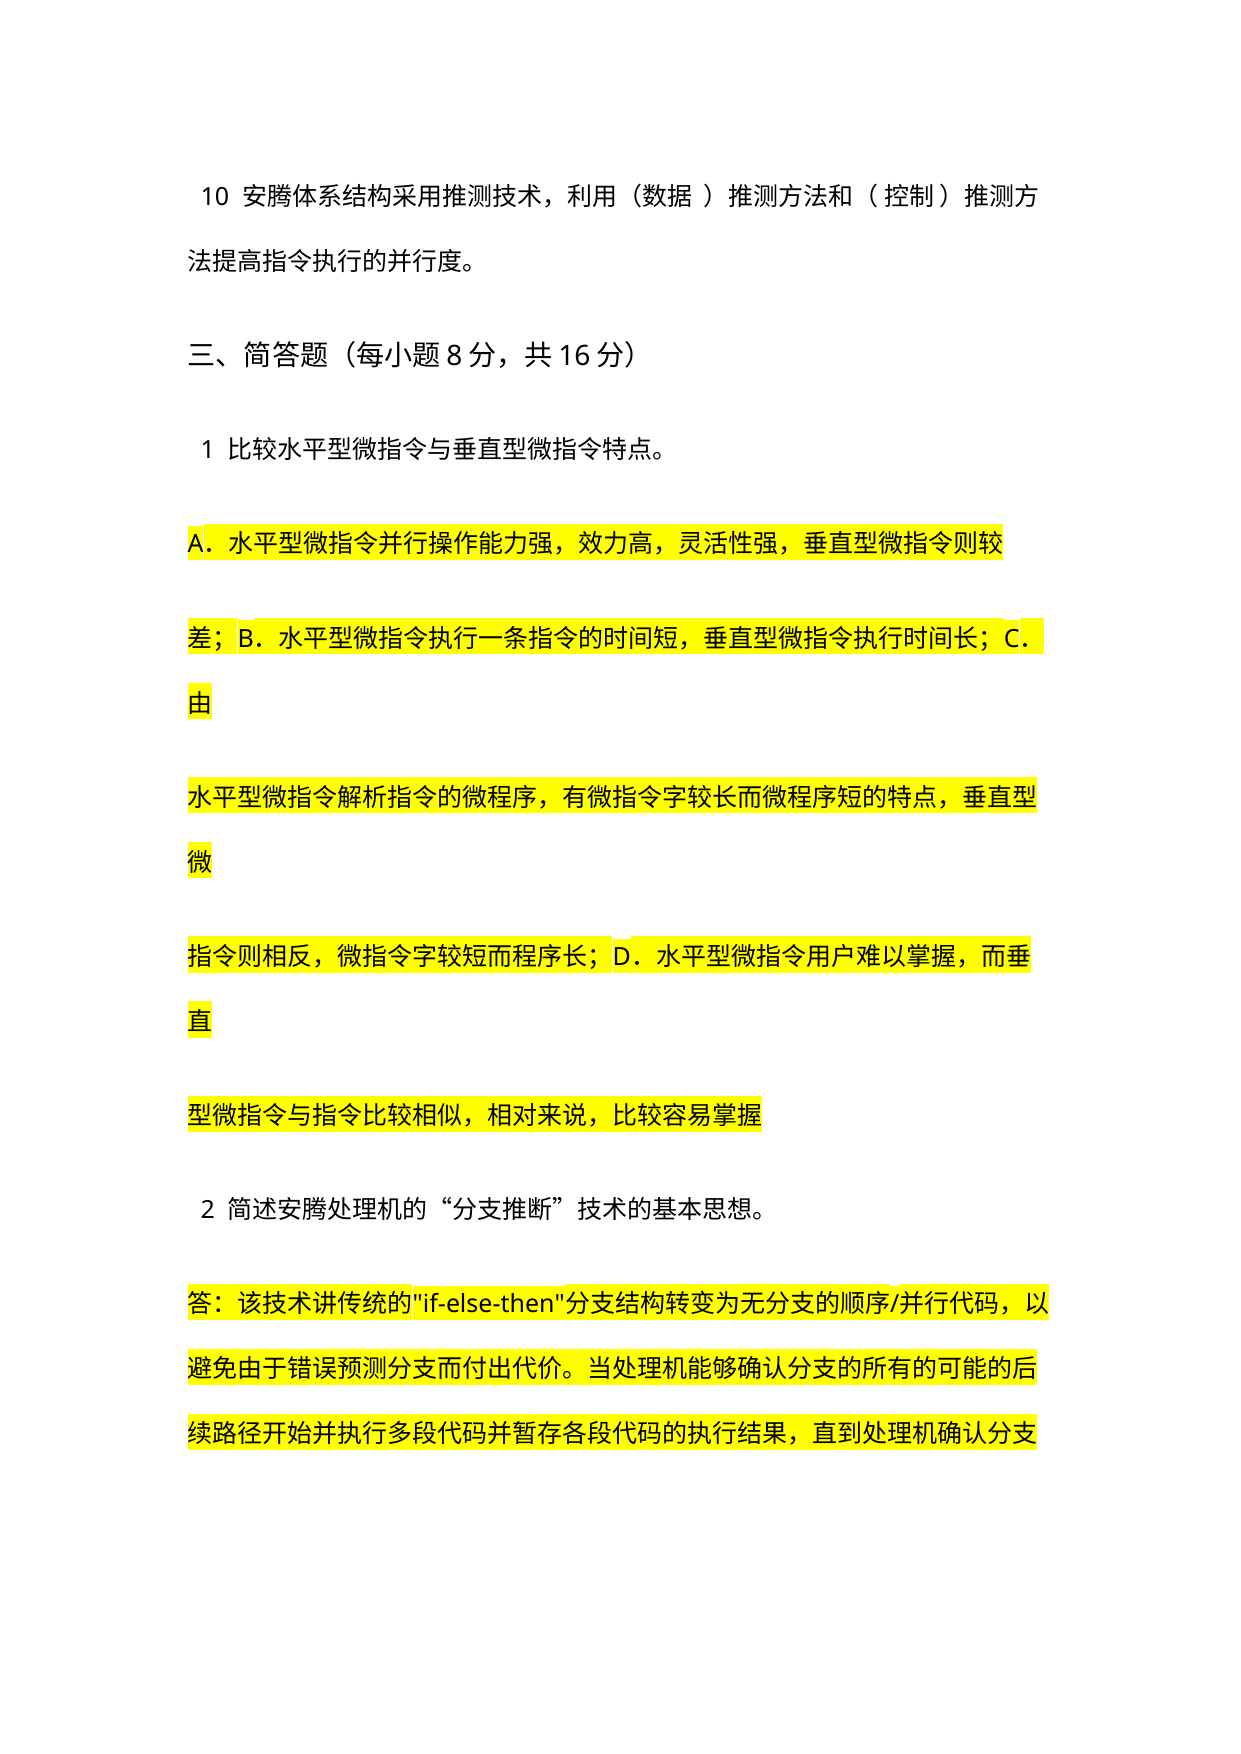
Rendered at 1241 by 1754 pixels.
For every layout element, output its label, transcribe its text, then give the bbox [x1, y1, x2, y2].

text 指令则相反，微指令字较短而程序长；D．水平型微指令用户难以掌握，而垂直 [187, 922, 1053, 1052]
text 10 安腾体系结构采用推测技术，利用（数据 ）推测方法和（ 控制 ）推测方法提高指令执行的并行度。 [187, 162, 1053, 292]
text 型微指令与指令比较相似，相对来说，比较容易掌握 [187, 1081, 1053, 1146]
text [187, 1269, 1053, 1464]
text 1 比较水平型微指令与垂直型微指令特点。 [187, 415, 1053, 480]
text 三、简答题（每小题8分，共16分） [187, 321, 1053, 386]
text A．水平型微指令并行操作能力强，效力高，灵活性强，垂直型微指令则较 [187, 509, 1053, 574]
text 差；B．水平型微指令执行一条指令的时间短，垂直型微指令执行时间长；C．由 [187, 604, 1053, 734]
text 2 简述安腾处理机的“分支推断”技术的基本思想。 [187, 1175, 1053, 1240]
text 水平型微指令解析指令的微程序，有微指令字较长而微程序短的特点，垂直型微 [187, 763, 1053, 893]
